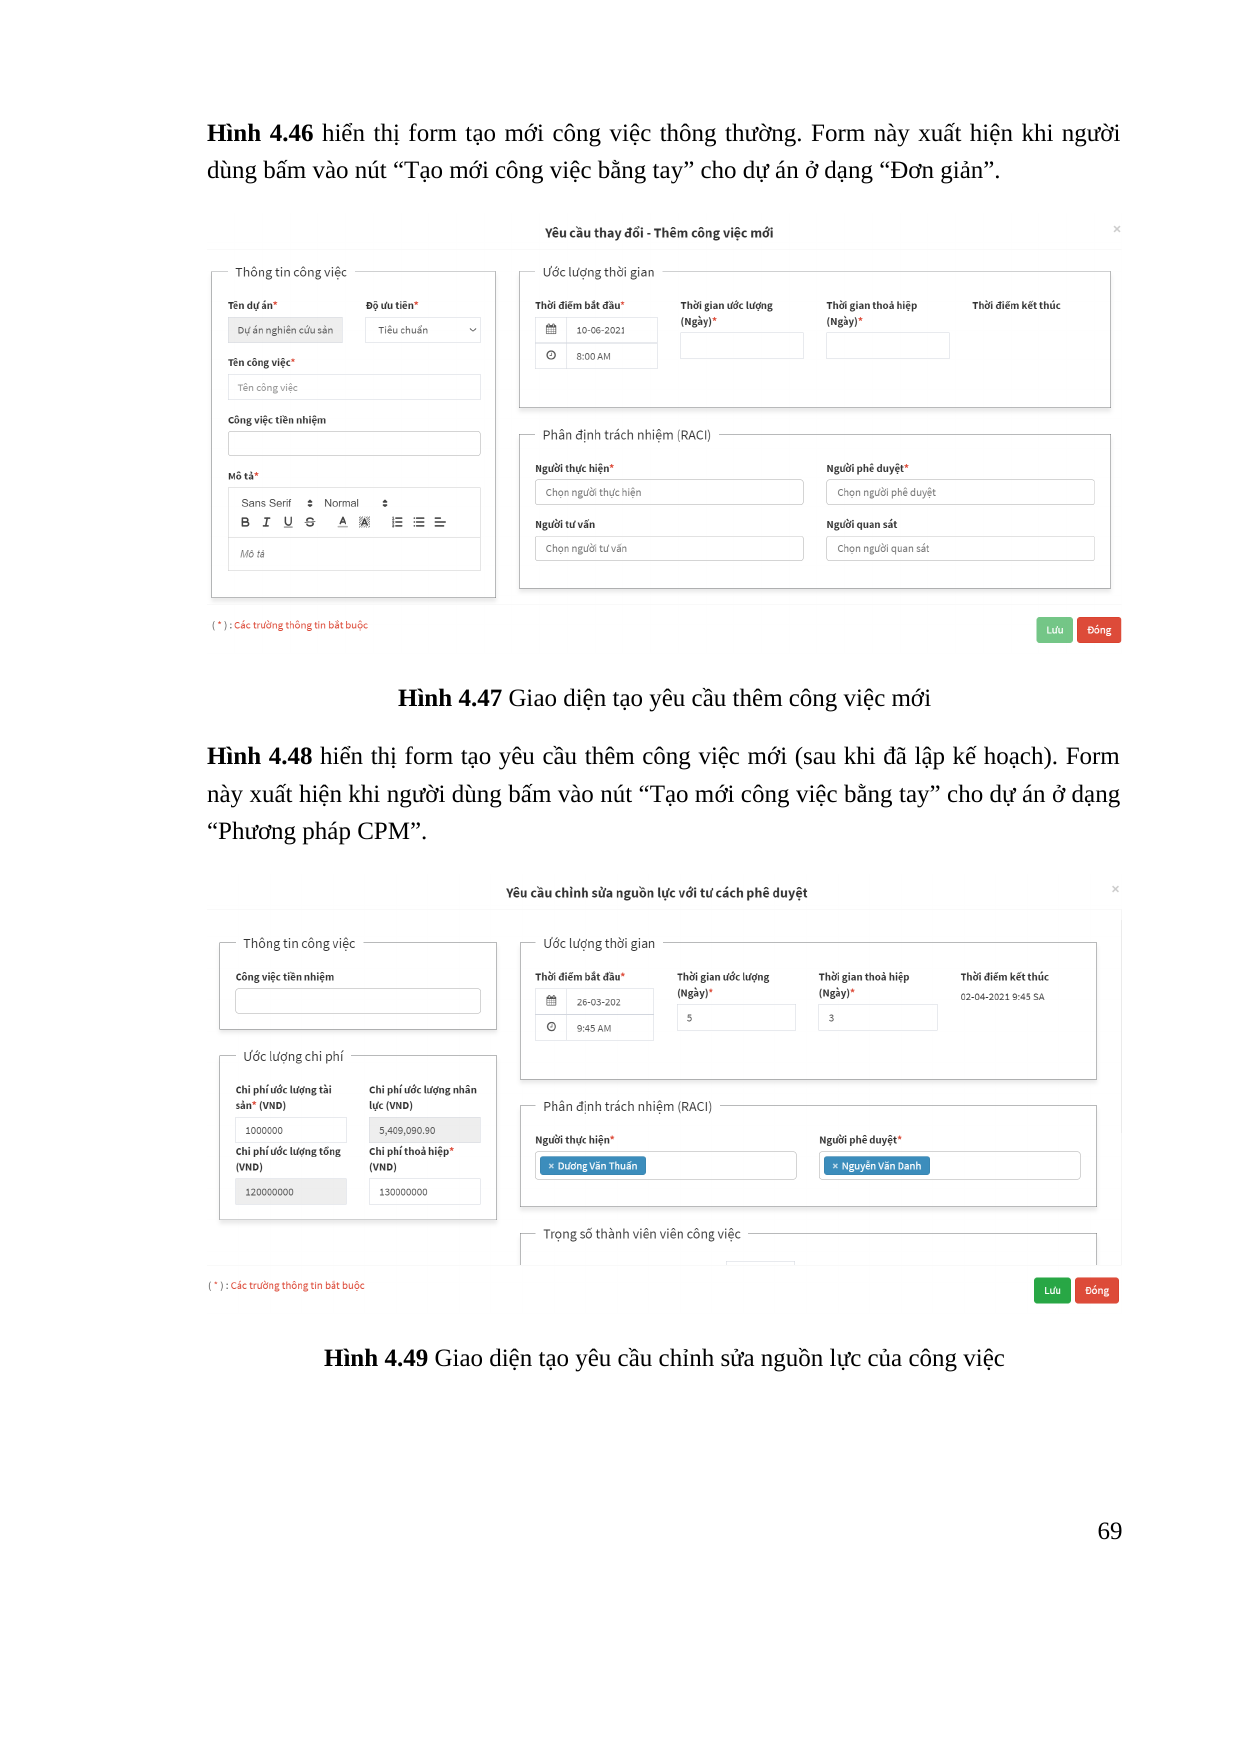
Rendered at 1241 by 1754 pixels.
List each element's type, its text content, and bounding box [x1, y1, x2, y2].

picture [207, 213, 1122, 654]
text Hình 4.33 Giao diện tạo yêu cầu chỉnh sửa nguồn lực của công việc [207, 1343, 1122, 1372]
text Hình 4.32 hiển thị form tạo yêu cầu thêm công việc mới (sau khi đã lập kế hoạch). Form này xuất hiện khi người dùng bấm vào nút “Tạo mới công việc bằng tay” cho dự án ở dạng “Phương pháp CPM”. [207, 741, 1122, 845]
picture [207, 874, 1122, 1314]
text Hình 4.31 Giao diện tạo yêu cầu thêm công việc mới [207, 683, 1122, 712]
text Hình 4.30 hiển thị form tạo mới công việc thông thường. Form này xuất hiện khi người dùng bấm vào nút “Tạo mới công việc bằng tay” cho dự án ở dạng “Đơn giản”. [207, 118, 1122, 184]
